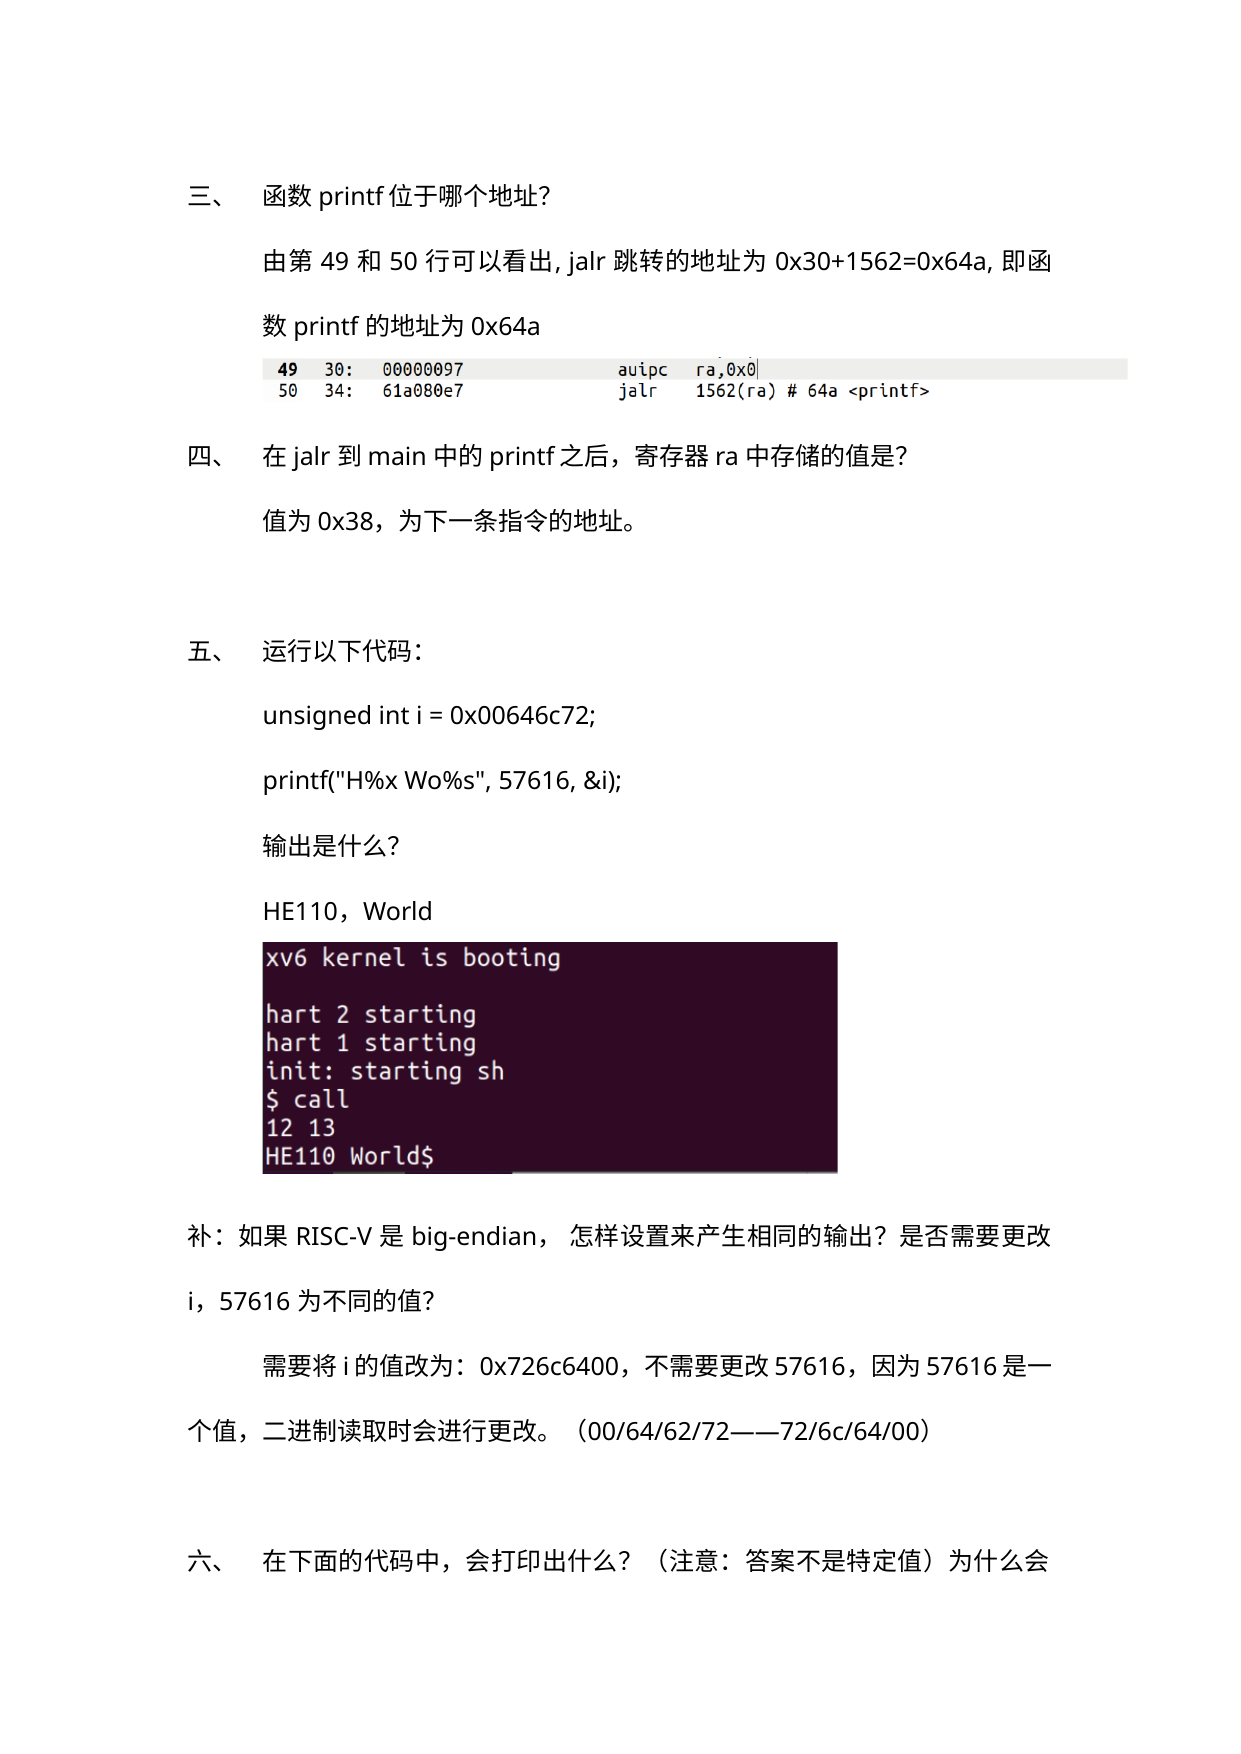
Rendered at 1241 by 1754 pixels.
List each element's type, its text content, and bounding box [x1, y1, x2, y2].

picture [262, 357, 1128, 402]
list 在 jalr 到 main 中的 printf之后，寄存器 ra 中存储的值是？ [187, 422, 1053, 487]
list 值为0x38，为下一条指令的地址。 [262, 487, 1053, 552]
text 输出是什么？ [187, 812, 1053, 877]
text unsigned int i = 0x00646c72; [187, 682, 1053, 747]
text 补：如果 RISC-V 是 big-endian， 怎样设置来产生相同的输出？是否需要更改 i，57616 为不同的值？ [187, 1202, 1053, 1332]
list 运行以下代码： [187, 617, 1053, 682]
text HE110，World [187, 877, 1053, 942]
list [187, 1527, 1053, 1592]
list 函数 printf位于哪个地址？ [187, 162, 1053, 227]
text 需要将i的值改为：0x726c6400，不需要更改57616，因为57616是一个值，二进制读取时会进行更改。（00/64/62/72——72/6c/64/00） [187, 1332, 1053, 1462]
picture [262, 942, 838, 1174]
text printf("H%x Wo%s", 57616, &i); [187, 747, 1053, 812]
list 由第 49 和 50 行可以看出, jalr 跳转的地址为 0x30+1562=0x64a, 即函数 printf 的地址为 0x64a [262, 227, 1053, 357]
